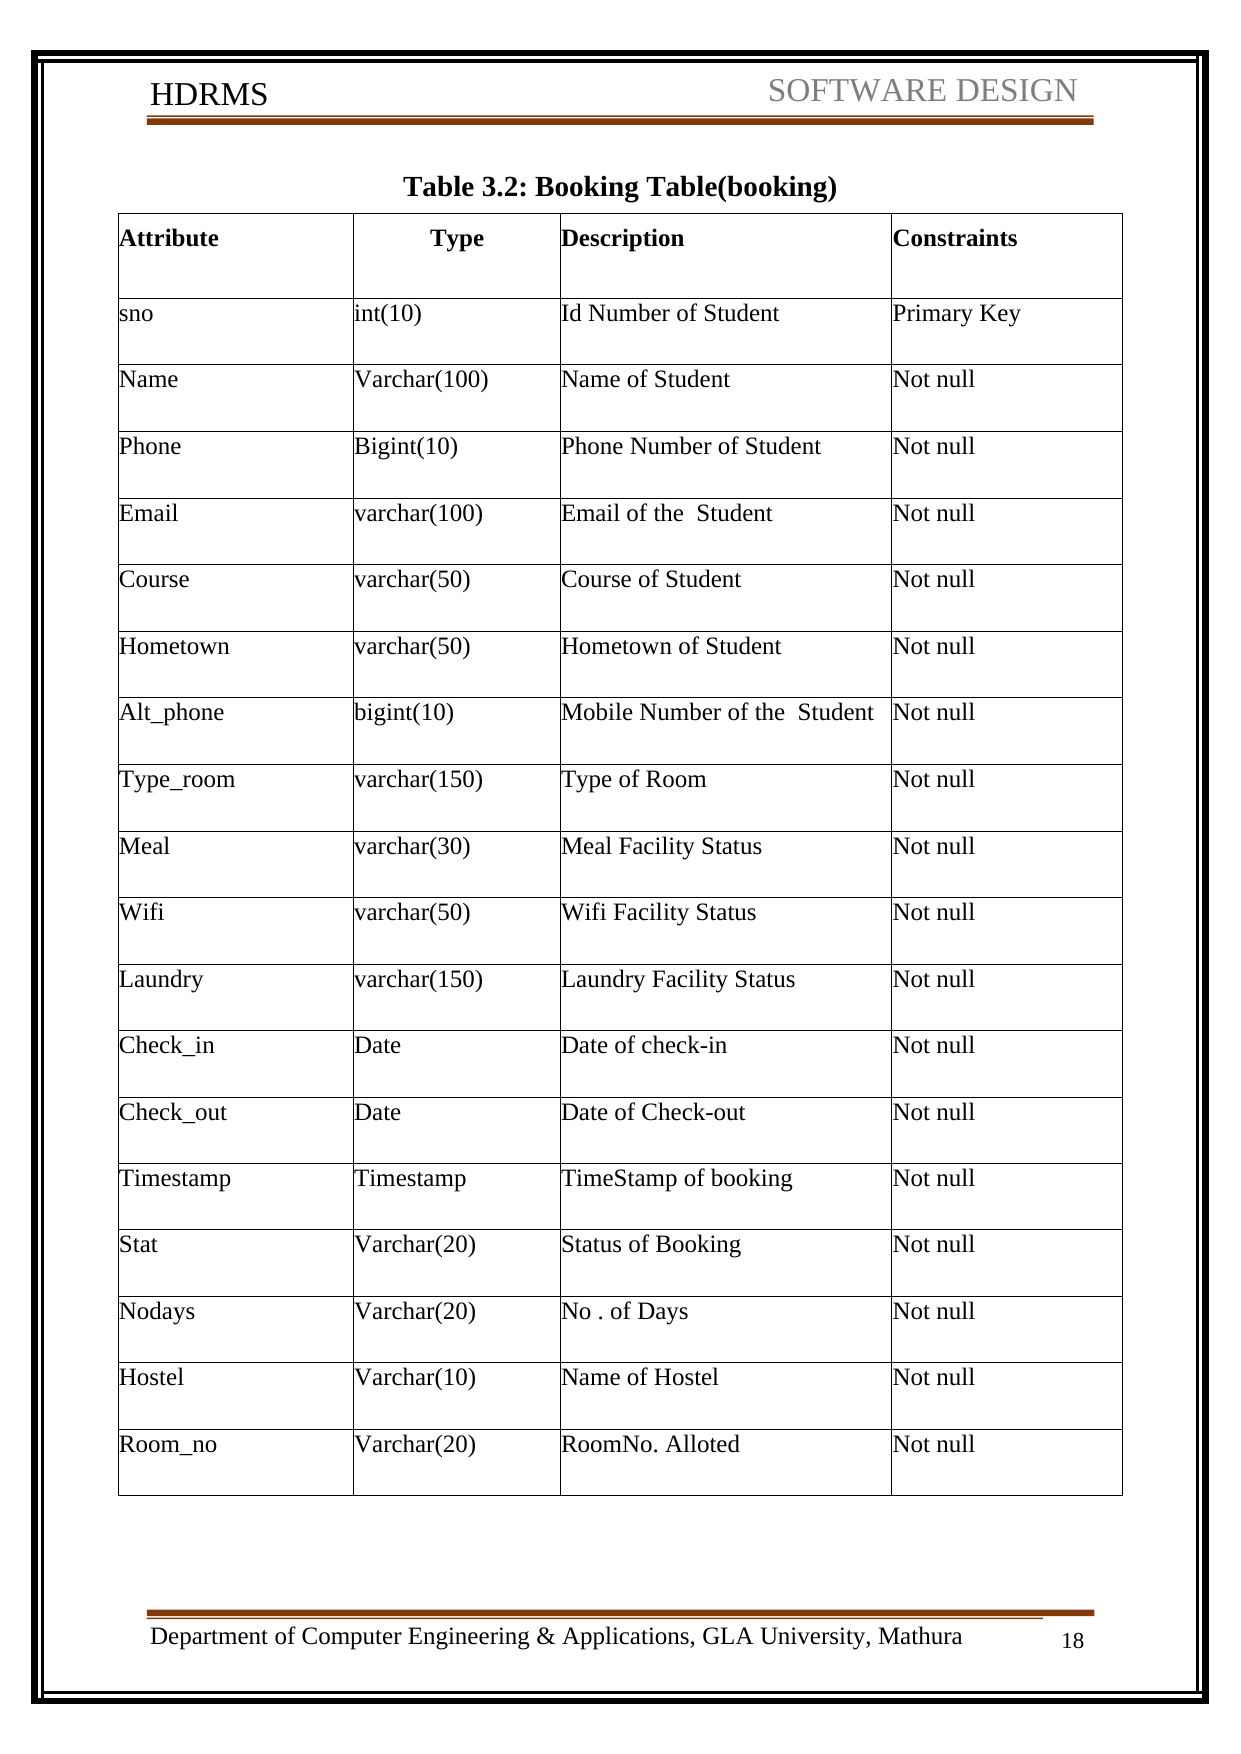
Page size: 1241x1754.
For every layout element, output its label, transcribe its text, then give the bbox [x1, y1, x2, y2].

table_cell Meal Facility Status [561, 832, 891, 897]
table_cell Bigint(10) [354, 432, 560, 497]
table_cell Email of the Student [561, 499, 891, 564]
table_cell Hometown of Student [561, 632, 891, 697]
table_cell Status of Booking [561, 1230, 891, 1296]
table_cell Laundry [119, 965, 353, 1030]
table_cell Wifi Facility Status [561, 898, 891, 964]
table_cell Not null [892, 1363, 1122, 1428]
table_cell Not null [892, 1098, 1122, 1163]
table_cell Not null [892, 632, 1122, 697]
table_cell RoomNo. Alloted [561, 1430, 891, 1495]
table_cell varchar(50) [354, 632, 560, 697]
table_cell Timestamp [119, 1164, 353, 1229]
table_cell Varchar(20) [354, 1430, 560, 1495]
table_cell Nodays [119, 1297, 353, 1362]
table_cell Id Number of Student [561, 299, 891, 364]
table_cell varchar(100) [354, 499, 560, 564]
table_cell Stat [119, 1230, 353, 1296]
table_header Attribute [119, 214, 353, 298]
table_cell Laundry Facility Status [561, 965, 891, 1030]
table_cell Mobile Number of the Student [561, 698, 891, 764]
table_cell No . of Days [561, 1297, 891, 1362]
table_cell Not null [892, 432, 1122, 497]
table_cell Course of Student [561, 565, 891, 631]
table_cell varchar(150) [354, 965, 560, 1030]
table_header Description [561, 214, 891, 298]
table_cell Name of Hostel [561, 1363, 891, 1428]
table_cell Hometown [119, 632, 353, 697]
table_cell Primary Key [892, 299, 1122, 364]
table_cell Phone [119, 432, 353, 497]
table_cell Timestamp [354, 1164, 560, 1229]
table_cell Type of Room [561, 765, 891, 831]
table_cell Course [119, 565, 353, 631]
table_cell Email [119, 499, 353, 564]
table_cell Varchar(20) [354, 1297, 560, 1362]
table_cell Not null [892, 365, 1122, 431]
table_cell bigint(10) [354, 698, 560, 764]
table_cell Date of check-in [561, 1031, 891, 1097]
table_cell Name [119, 365, 353, 431]
text Table 3.2: Booking Table(booking) [44, 169, 1196, 202]
table_cell Wifi [119, 898, 353, 964]
table_cell Not null [892, 765, 1122, 831]
table_cell Not null [892, 1230, 1122, 1296]
table_cell Not null [892, 832, 1122, 897]
table_cell sno [119, 299, 353, 364]
table_header Type [354, 214, 560, 298]
table_cell Not null [892, 1031, 1122, 1097]
table_cell Meal [119, 832, 353, 897]
table_cell Not null [892, 965, 1122, 1030]
table_cell TimeStamp of booking [561, 1164, 891, 1229]
table_cell Not null [892, 1297, 1122, 1362]
table_cell int(10) [354, 299, 560, 364]
table_cell Name of Student [561, 365, 891, 431]
table_cell Not null [892, 898, 1122, 964]
table_cell Varchar(20) [354, 1230, 560, 1296]
table_cell Alt_phone [119, 698, 353, 764]
table_cell varchar(30) [354, 832, 560, 897]
table_cell Not null [892, 499, 1122, 564]
table_cell varchar(150) [354, 765, 560, 831]
table_header Constraints [892, 214, 1122, 298]
table_cell Room_no [119, 1430, 353, 1495]
table_cell Not null [892, 565, 1122, 631]
table_cell Not null [892, 1430, 1122, 1495]
table_cell Date [354, 1098, 560, 1163]
table_cell Check_out [119, 1098, 353, 1163]
table_cell Check_in [119, 1031, 353, 1097]
table_cell Varchar(100) [354, 365, 560, 431]
table_cell Date of Check-out [561, 1098, 891, 1163]
table_cell Not null [892, 698, 1122, 764]
table_cell Hostel [119, 1363, 353, 1428]
table_cell varchar(50) [354, 898, 560, 964]
table_cell Varchar(10) [354, 1363, 560, 1428]
table_cell Phone Number of Student [561, 432, 891, 497]
table_cell Date [354, 1031, 560, 1097]
table_cell Not null [892, 1164, 1122, 1229]
table_cell Type_room [119, 765, 353, 831]
table_cell varchar(50) [354, 565, 560, 631]
